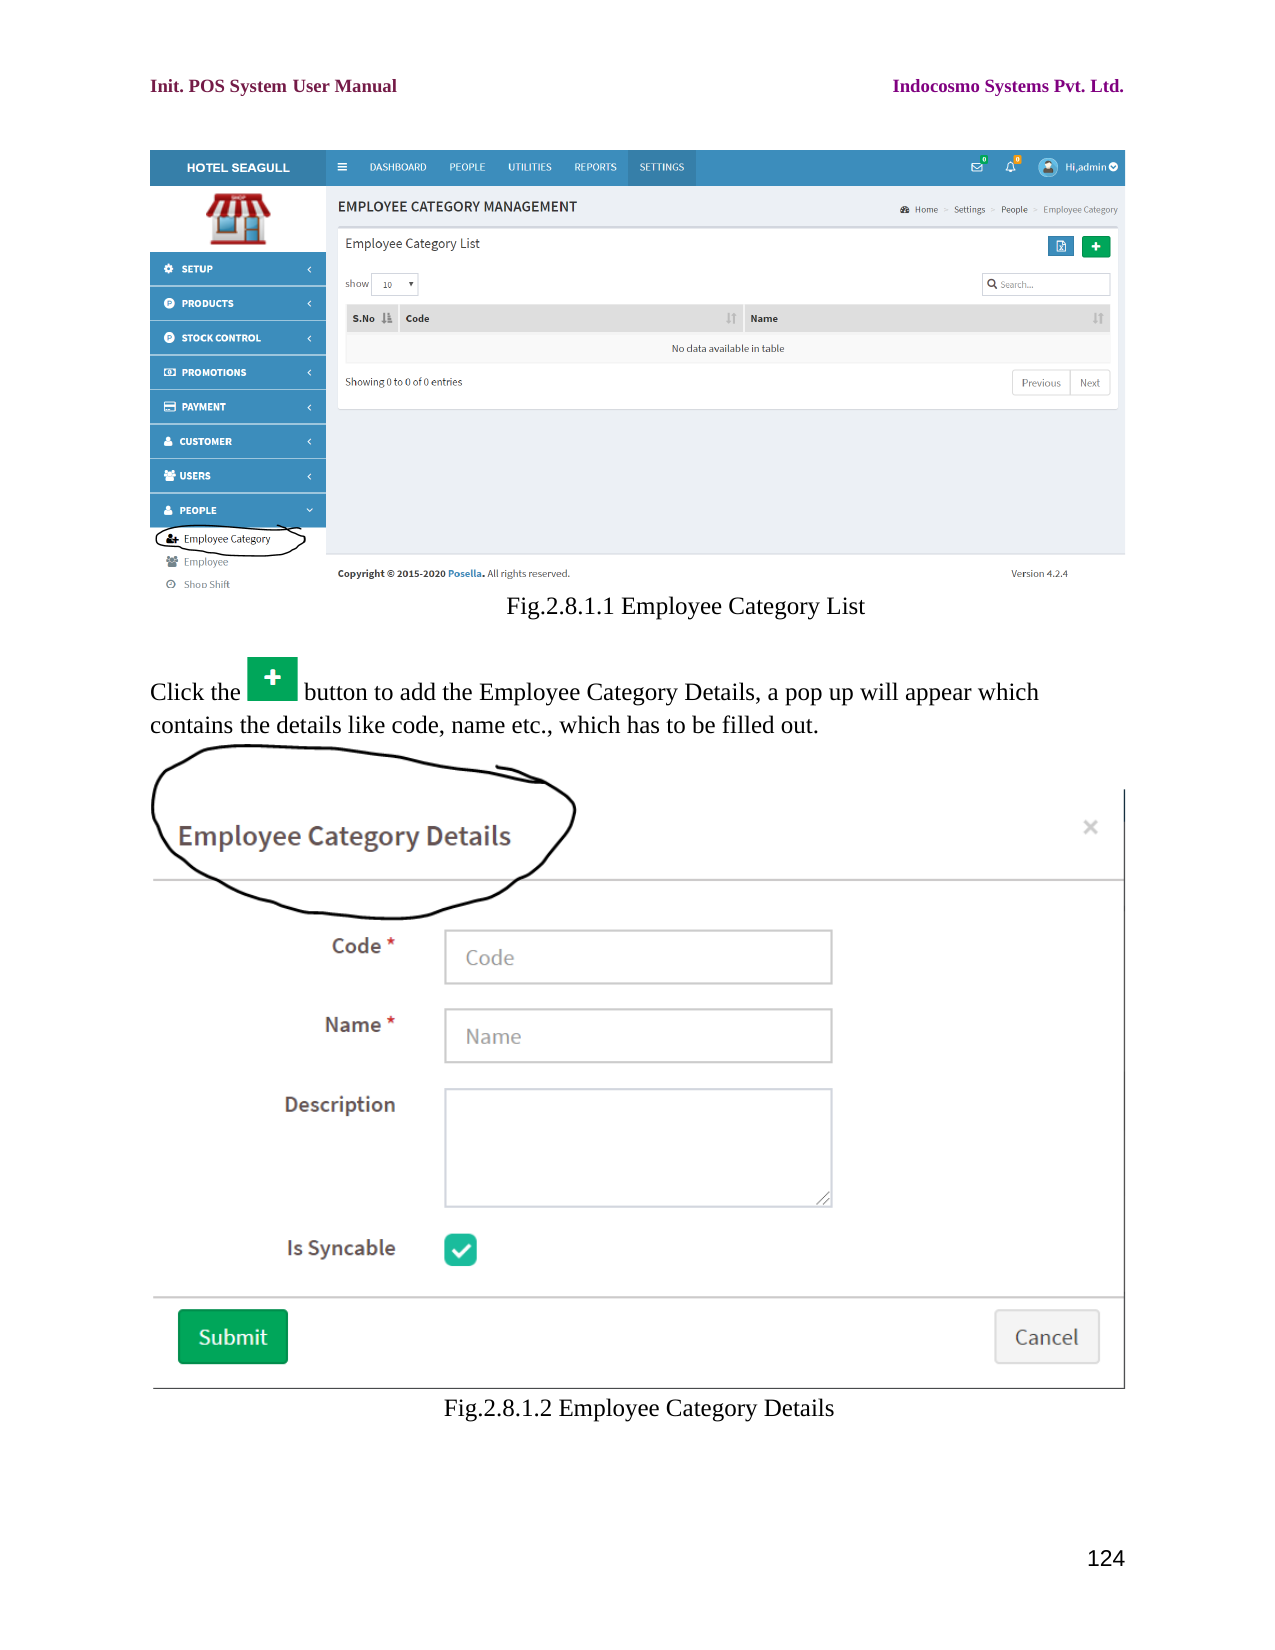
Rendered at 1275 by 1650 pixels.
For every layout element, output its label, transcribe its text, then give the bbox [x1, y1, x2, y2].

picture [150, 743, 1125, 1389]
picture [150, 150, 1125, 588]
text Fig.2.8.1.1 Employee Category List [150, 591, 1125, 620]
picture [247, 657, 298, 701]
text Click the button to add the Employee Category Details, a pop up will appear which contains the details like code, name etc., which has to be filled out. [150, 657, 1125, 739]
text Fig.2.8.1.2 Employee Category Details [150, 1393, 1125, 1422]
